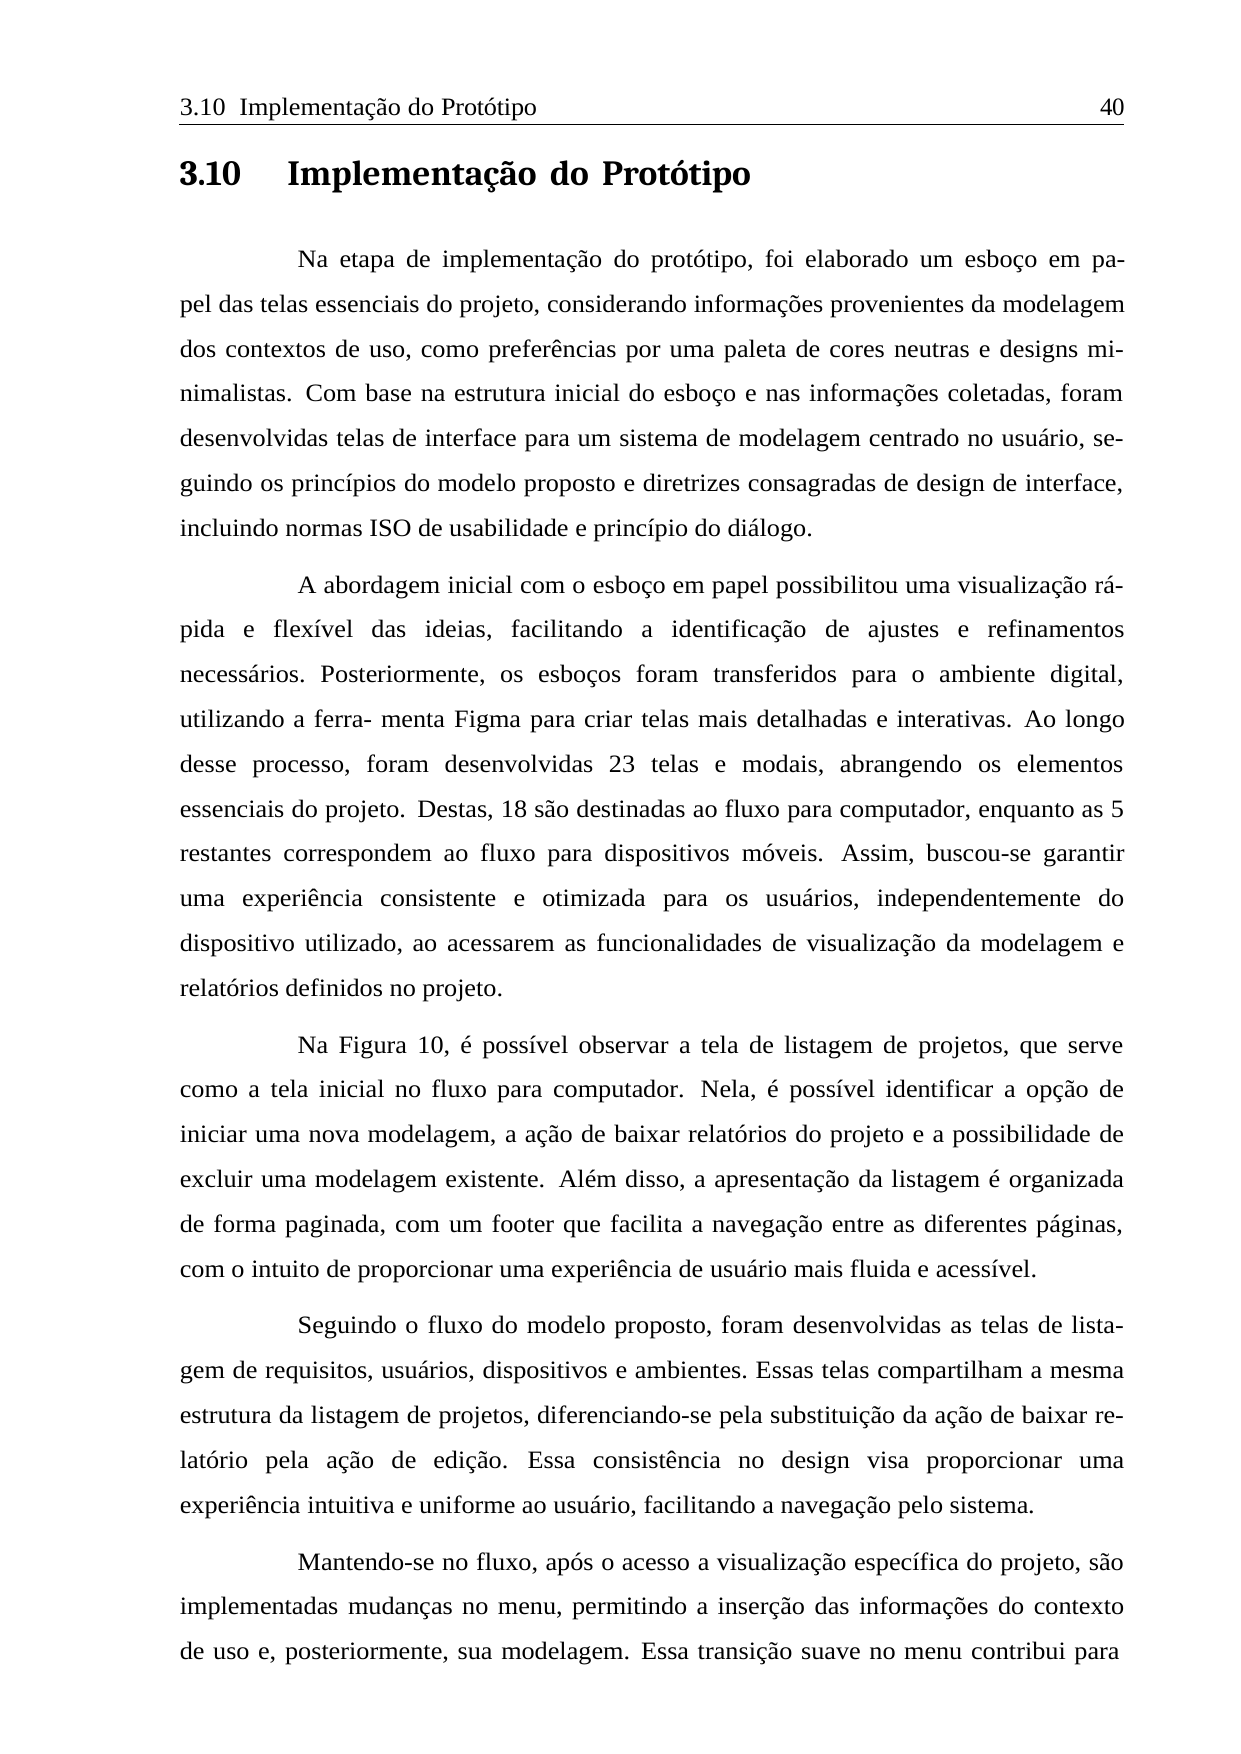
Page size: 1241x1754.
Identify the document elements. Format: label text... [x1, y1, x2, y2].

text Mantendo-se no fluxo, após o acesso a visualização específica do projeto, são implementadas mudanças no menu, permitindo a inserção das informações do contexto de uso e, posteriormente, sua modelagem. Essa transição suave no menu contribui para [179, 1547, 1125, 1665]
text A abordagem inicial com o esboço em papel possibilitou uma visualização rá- pida e flexível das ideias, facilitando a identificação de ajustes e refinamentos necessários. Posteriormente, os esboços foram transferidos para o ambiente digital, utilizando a ferra- menta Figma para criar telas mais detalhadas e interativas. Ao longo desse processo, foram desenvolvidas 23 telas e modais, abrangendo os elementos essenciais do projeto. Destas, 18 são destinadas ao fluxo para computador, enquanto as 5 restantes correspondem ao fluxo para dispositivos móveis. Assim, buscou-se garantir uma experiência consistente e otimizada para os usuários, independentemente do dispositivo utilizado, ao acessarem as funcionalidades de visualização da modelagem e relatórios definidos no projeto. [179, 570, 1125, 1002]
text Seguindo o fluxo do modelo proposto, foram desenvolvidas as telas de lista- gem de requisitos, usuários, dispositivos e ambientes. Essas telas compartilham a mesma estrutura da listagem de projetos, diferenciando-se pela substituição da ação de baixar re- latório pela ação de edição. Essa consistência no design visa proporcionar uma experiência intuitiva e uniforme ao usuário, facilitando a navegação pelo sistema. [179, 1311, 1125, 1518]
text Na Figura 10, é possível observar a tela de listagem de projetos, que serve como a tela inicial no fluxo para computador. Nela, é possível identificar a opção de iniciar uma nova modelagem, a ação de baixar relatórios do projeto e a possibilidade de excluir uma modelagem existente. Além disso, a apresentação da listagem é organizada de forma paginada, com um footer que facilita a navegação entre as diferentes páginas, com o intuito de proporcionar uma experiência de usuário mais fluida e acessível. [179, 1030, 1125, 1282]
text Na etapa de implementação do protótipo, foi elaborado um esboço em pa- pel das telas essenciais do projeto, considerando informações provenientes da modelagem dos contextos de uso, como preferências por uma paleta de cores neutras e designs mi- nimalistas. Com base na estrutura inicial do esboço e nas informações coletadas, foram desenvolvidas telas de interface para um sistema de modelagem centrado no usuário, se- guindo os princípios do modelo proposto e diretrizes consagradas de design de interface, incluindo normas ISO de usabilidade e princípio do diálogo. [179, 244, 1125, 542]
subtitle Implementação do Protótipo [179, 153, 1240, 194]
